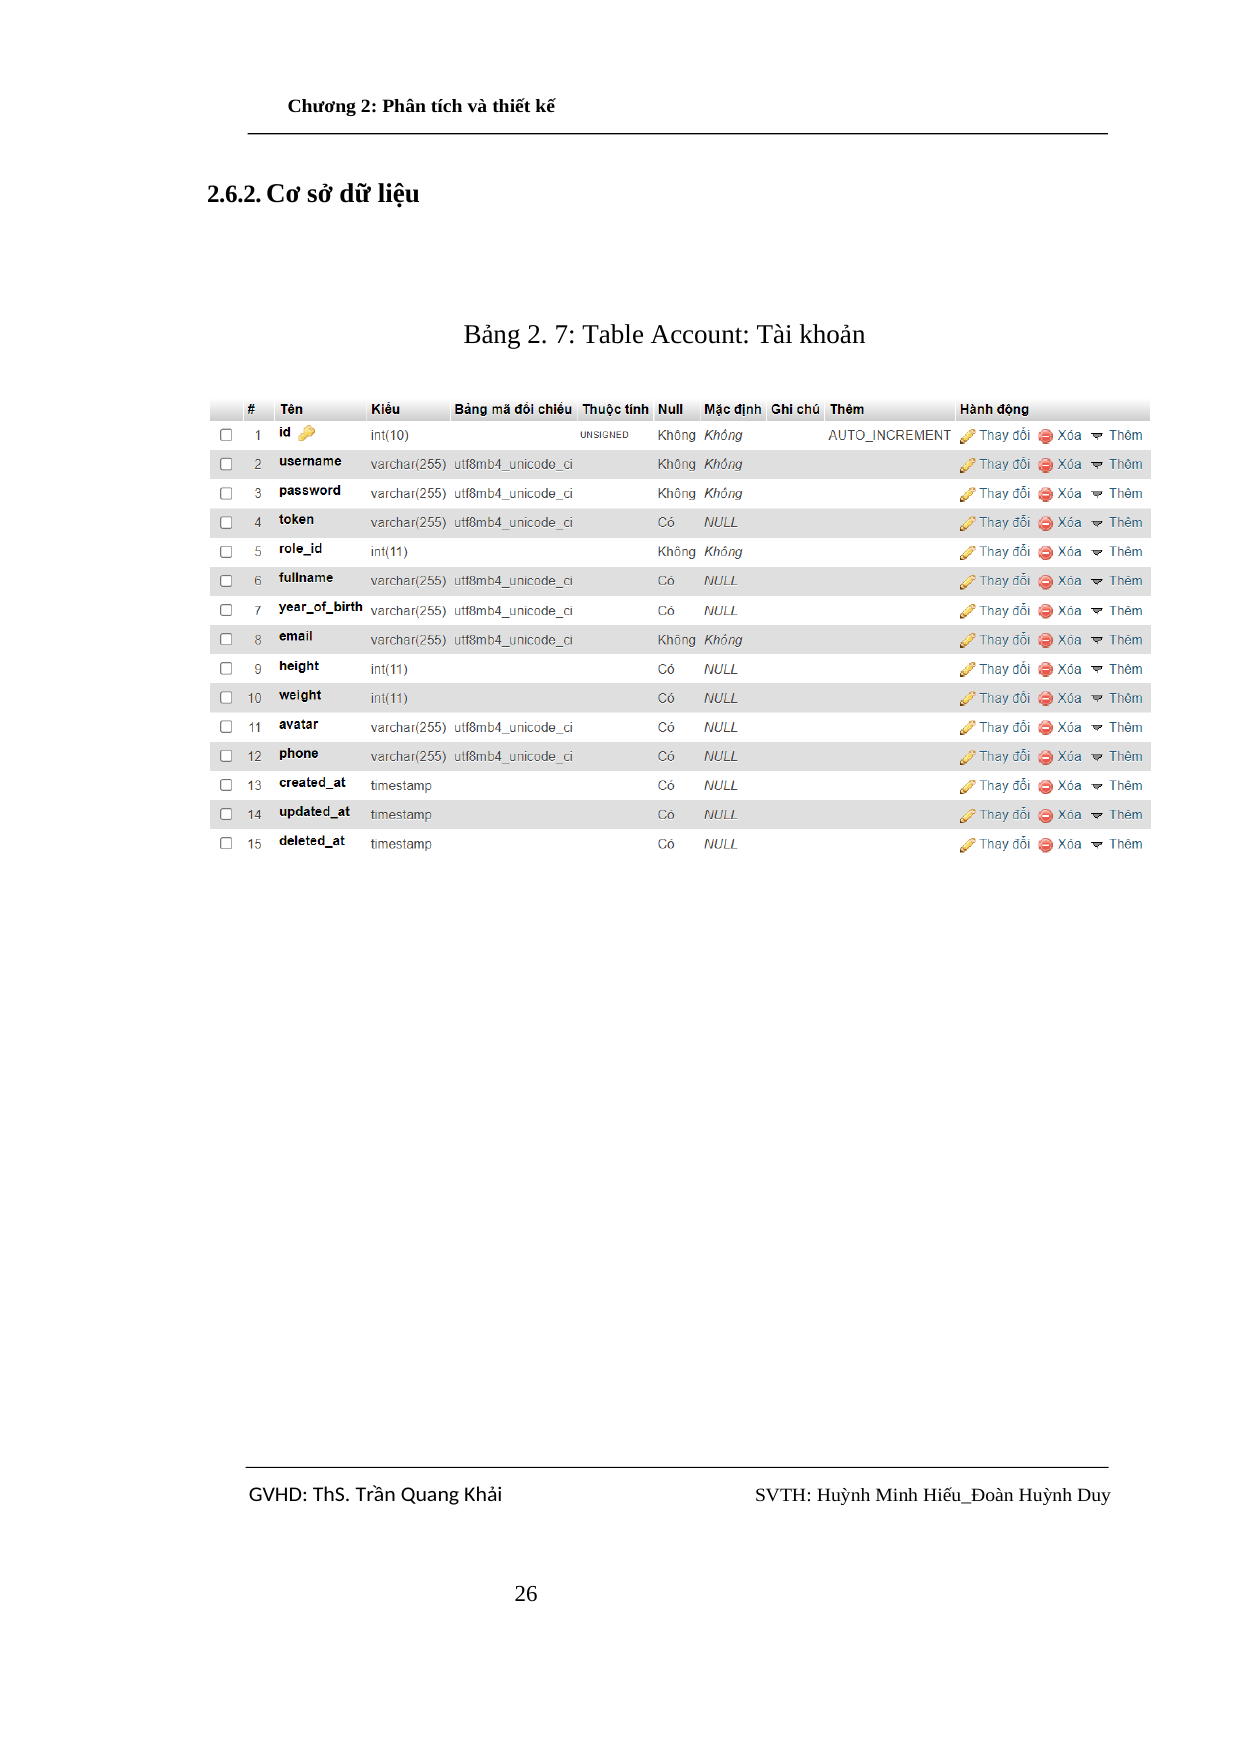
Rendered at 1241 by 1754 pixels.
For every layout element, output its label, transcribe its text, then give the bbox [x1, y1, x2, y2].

list Cơ sở dữ liệu [207, 177, 1122, 208]
text Bảng 2. 7: Table Account: Tài khoản [207, 318, 1122, 350]
picture [206, 386, 1174, 874]
